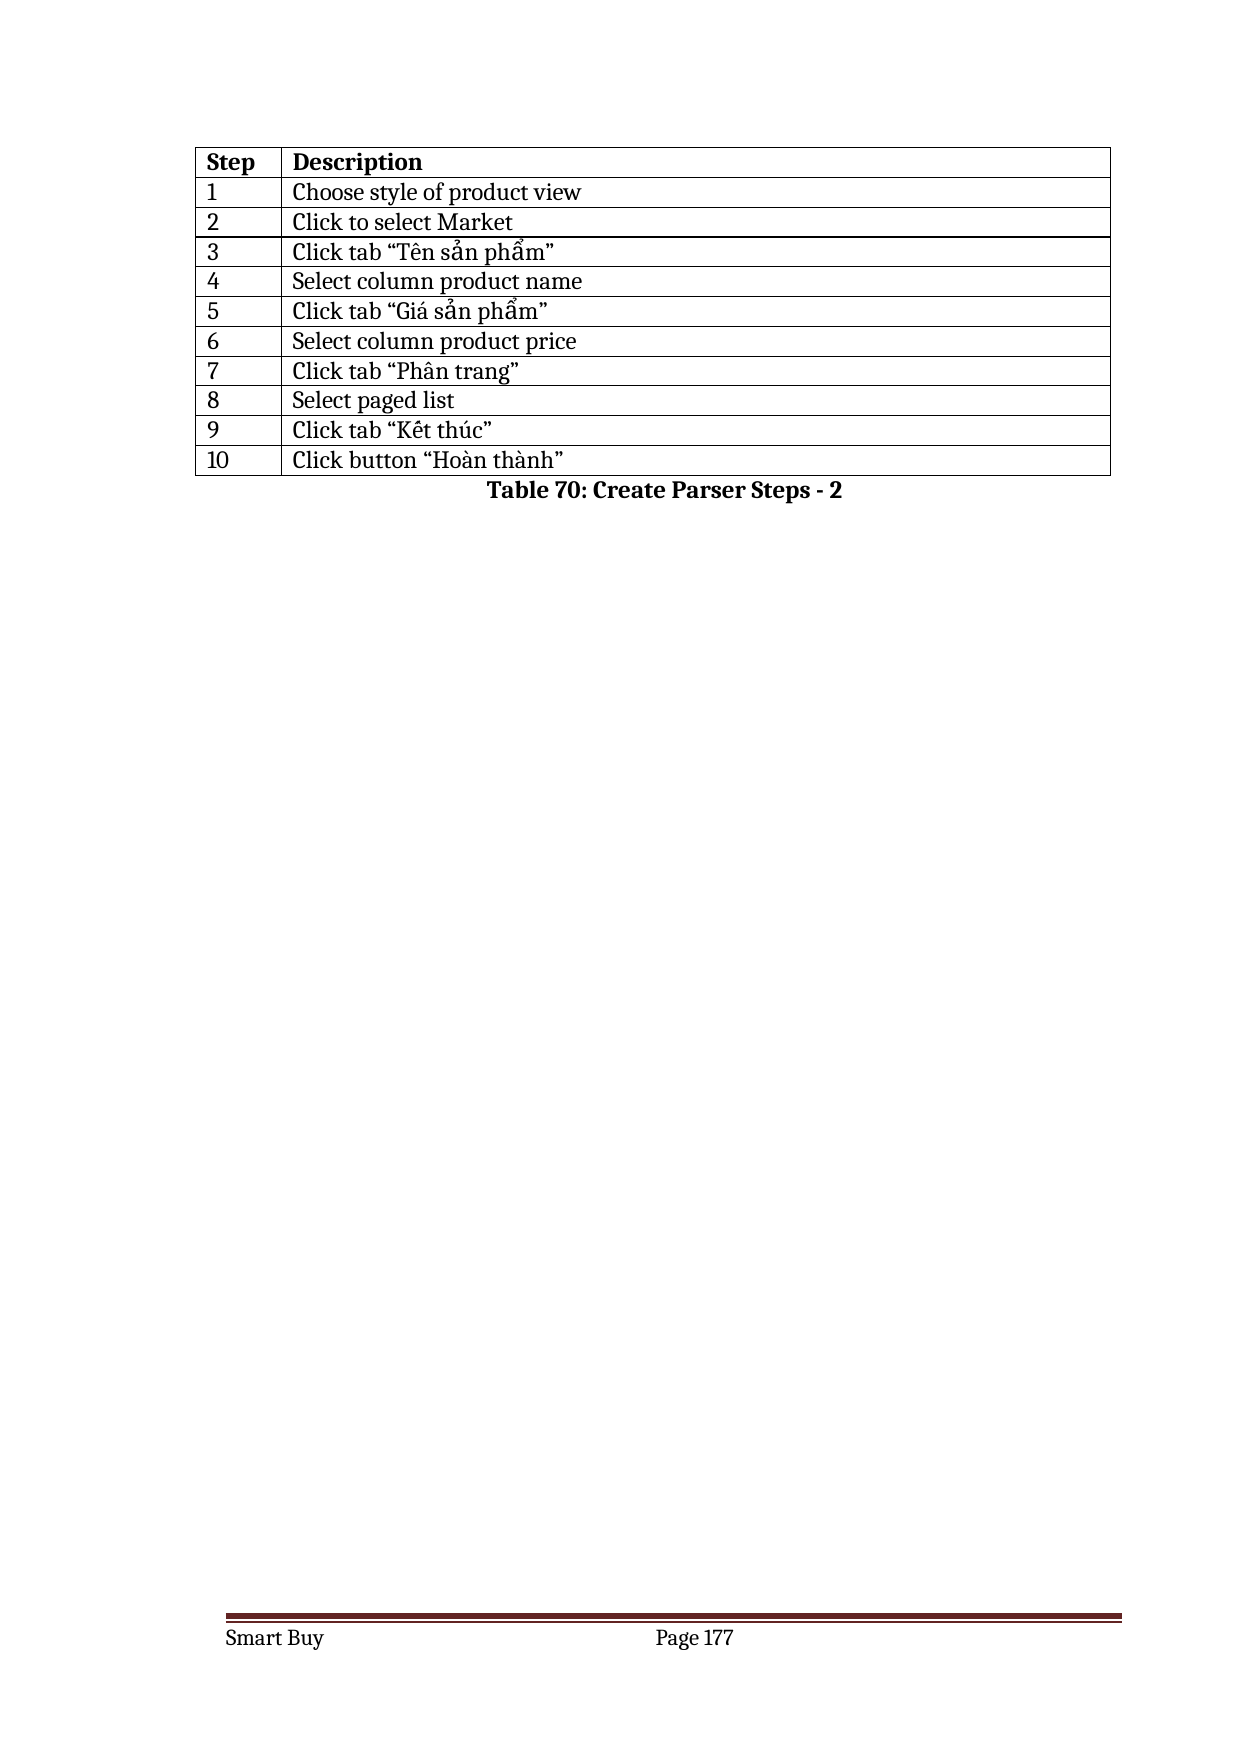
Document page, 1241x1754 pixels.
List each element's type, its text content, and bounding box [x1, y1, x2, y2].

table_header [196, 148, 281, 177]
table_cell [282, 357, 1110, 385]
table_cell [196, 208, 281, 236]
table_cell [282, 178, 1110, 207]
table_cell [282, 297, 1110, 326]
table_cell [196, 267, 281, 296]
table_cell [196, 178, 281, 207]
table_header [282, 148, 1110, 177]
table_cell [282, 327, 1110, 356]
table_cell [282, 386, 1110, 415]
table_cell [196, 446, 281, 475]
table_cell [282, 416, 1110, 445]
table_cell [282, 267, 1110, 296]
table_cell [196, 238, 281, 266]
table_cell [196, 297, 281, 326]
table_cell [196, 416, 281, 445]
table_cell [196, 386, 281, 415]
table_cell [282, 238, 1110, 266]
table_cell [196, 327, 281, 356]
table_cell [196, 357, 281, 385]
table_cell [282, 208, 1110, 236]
text Table 70: Create Parser Steps - 2 [207, 476, 1122, 504]
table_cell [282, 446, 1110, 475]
